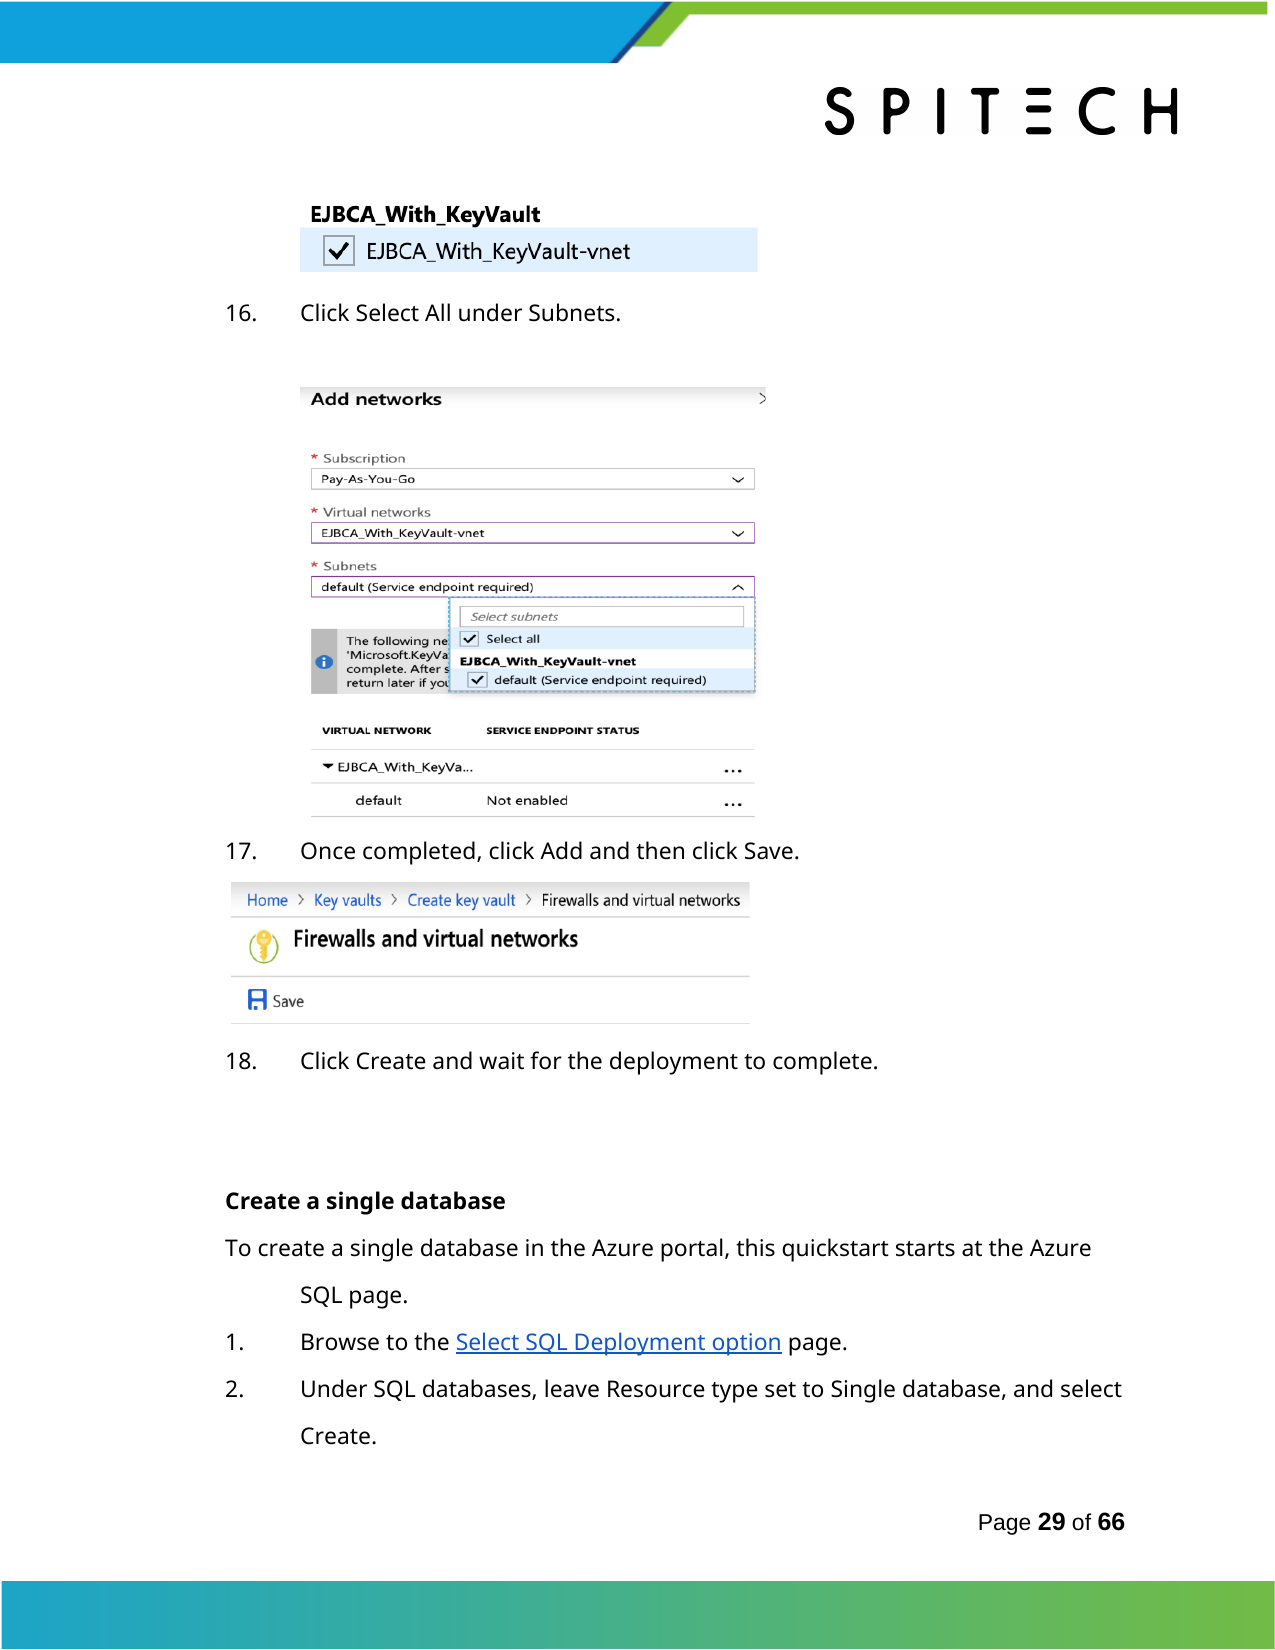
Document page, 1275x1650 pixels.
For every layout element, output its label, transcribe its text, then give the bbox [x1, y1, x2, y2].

list Under SQL databases, leave Resource type set to Single database, and select Create. [225, 1373, 1125, 1451]
text To create a single database in the Azure portal, this quickstart starts at the Azure SQL page. [225, 1232, 1125, 1310]
picture [300, 387, 766, 823]
list Browse to the Select SQL Deployment option page. [225, 1326, 1125, 1357]
list Click Create and wait for the deployment to complete. [225, 1045, 1125, 1076]
picture [611, 1, 1268, 64]
picture [300, 194, 758, 284]
text Create a single database [225, 1185, 1125, 1217]
picture [231, 882, 750, 1029]
picture [825, 87, 1178, 135]
picture [1, 1581, 1275, 1649]
list Click Select All under Subnets. [225, 297, 1125, 328]
list Once completed, click Add and then click Save. [225, 835, 1125, 867]
